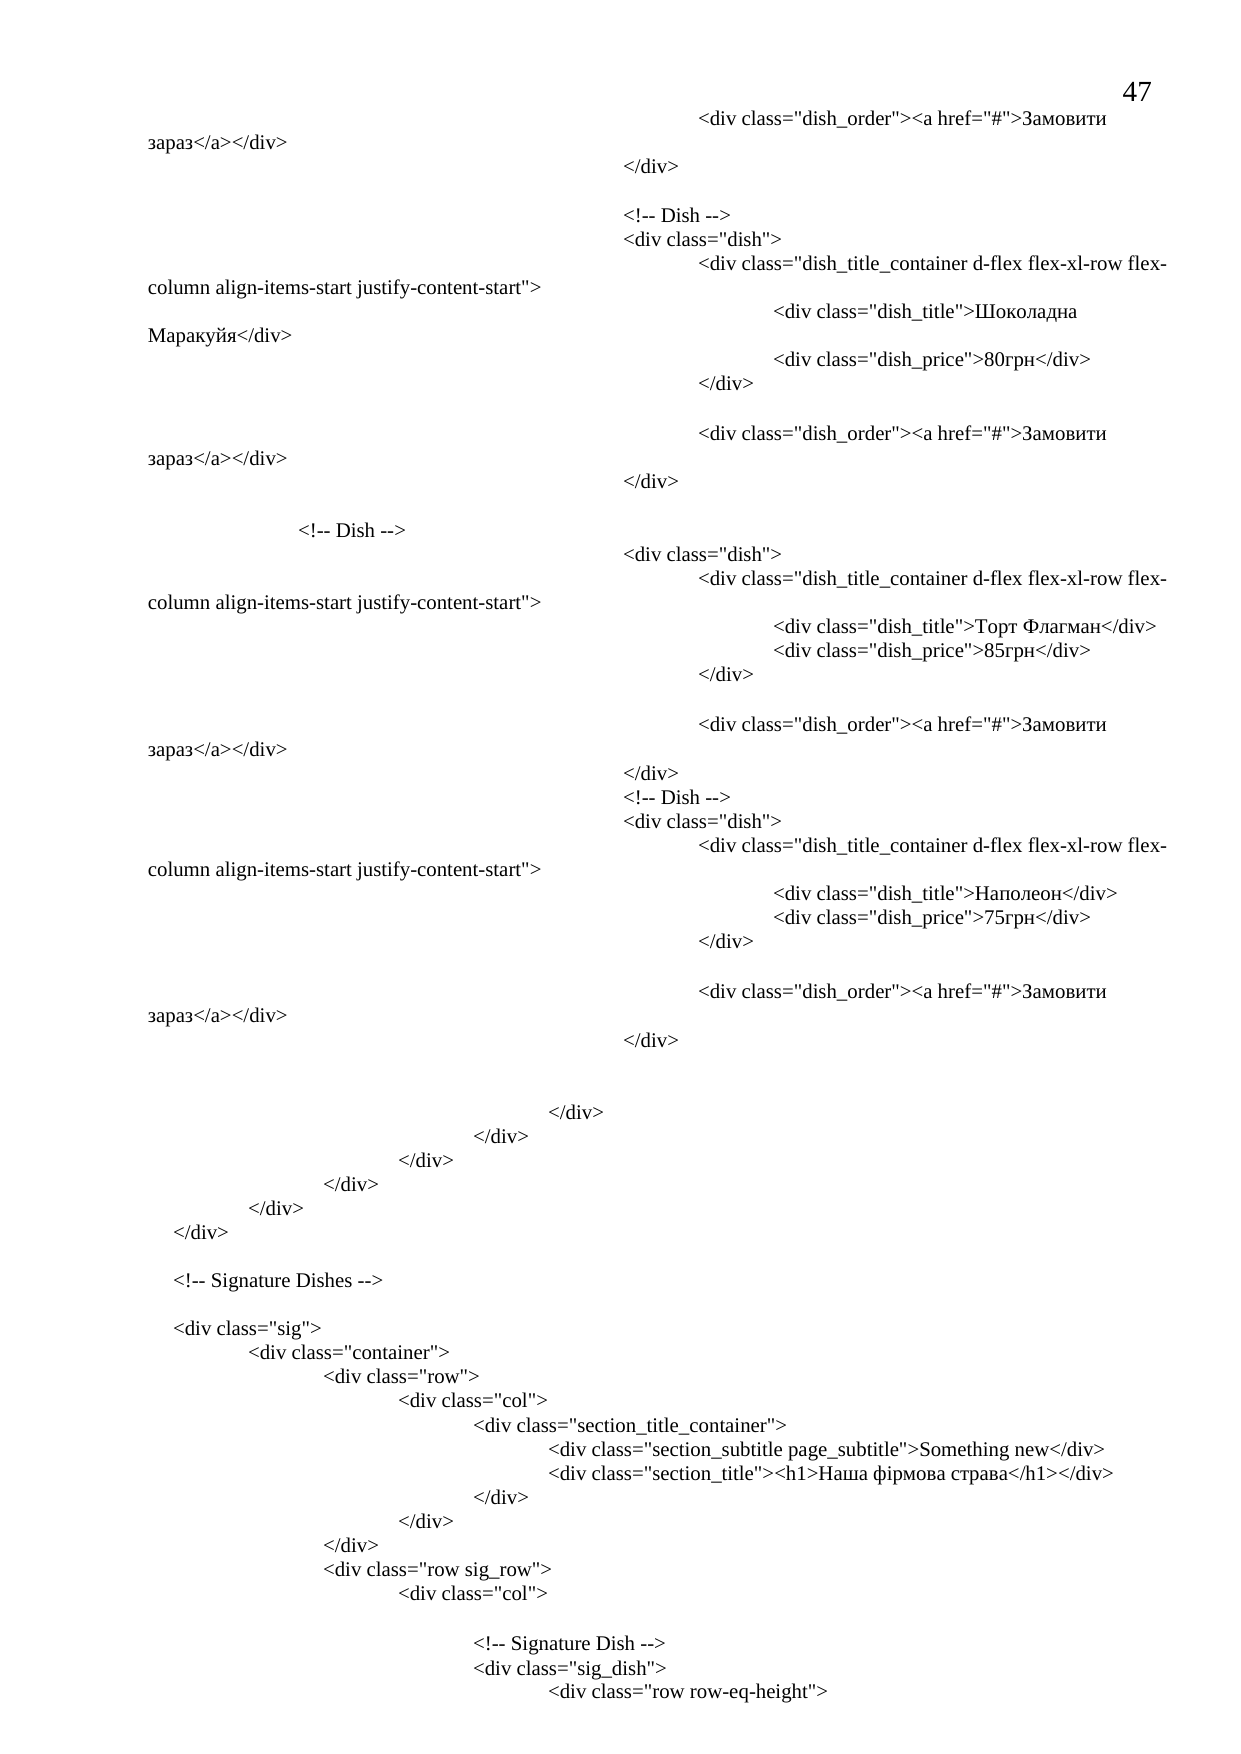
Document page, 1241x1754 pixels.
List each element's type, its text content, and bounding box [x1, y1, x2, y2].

text <div class="dish"> [148, 542, 1205, 566]
text <div class="row"> [148, 1364, 1205, 1388]
text </div> [148, 154, 1205, 178]
text <!-- Signature Dish --> [148, 1631, 1205, 1655]
text <div class="dish_price">80грн</div> [148, 347, 1205, 371]
text <div class="section_title"><h1>Наша фірмова страва</h1></div> [148, 1461, 1205, 1485]
text <div class="section_title_container"> [148, 1412, 1205, 1437]
text </div> [148, 761, 1205, 784]
text <div class="dish_price">75грн</div> [148, 905, 1205, 929]
text <div class="row sig_row"> [148, 1557, 1205, 1581]
text <div class="dish_order"><a href="#">Замовити зараз</a></div> [148, 979, 1205, 1027]
text <div class="dish_title">Шоколадна Маракуйя</div> [148, 299, 1205, 347]
text </div> [148, 1485, 1205, 1509]
text <div class="dish_order"><a href="#">Замовити зараз</a></div> [148, 421, 1205, 469]
text <div class="row row-eq-height"> [148, 1679, 1205, 1703]
text </div> [148, 1027, 1205, 1052]
text <div class="sig_dish"> [148, 1655, 1205, 1679]
text </div> [148, 469, 1205, 493]
text <div class="section_subtitle page_subtitle">Something new</div> [148, 1437, 1205, 1461]
text </div> [148, 1220, 1205, 1244]
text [148, 251, 1205, 299]
text </div> [148, 1124, 1205, 1148]
text </div> [148, 1196, 1205, 1220]
text <div class="dish_title_container d-flex flex-xl-row flex-column align-items-start justify-content-start"> [148, 833, 1205, 881]
text <div class="dish_order"><a href="#">Замовити зараз</a></div> [148, 712, 1205, 761]
text <div class="dish"> [148, 227, 1205, 251]
text <div class="dish_order"><a href="#">Замовити зараз</a></div> [148, 106, 1205, 154]
text <div class="container"> [148, 1340, 1205, 1364]
text <!-- Signature Dishes --> [148, 1268, 1205, 1292]
text <div class="col"> [148, 1581, 1205, 1605]
text <div class="dish_price">85грн</div> [148, 638, 1205, 662]
text <div class="dish_title_container d-flex flex-xl-row flex-column align-items-start justify-content-start"> [148, 566, 1205, 614]
text </div> [148, 1533, 1205, 1557]
text <!-- Dish --> [148, 518, 1205, 542]
text <div class="dish_title">Наполеон</div> [148, 881, 1205, 905]
text </div> [148, 929, 1205, 953]
text <div class="sig"> [148, 1316, 1205, 1340]
text <div class="dish"> [148, 809, 1205, 833]
text </div> [148, 1509, 1205, 1533]
text <div class="dish_title">Торт Флагман</div> [148, 614, 1205, 638]
text </div> [148, 371, 1205, 395]
text </div> [148, 1148, 1205, 1172]
text <div class="col"> [148, 1388, 1205, 1412]
text <!-- Dish --> [148, 784, 1205, 809]
text <!-- Dish --> [148, 202, 1205, 227]
text </div> [148, 1100, 1205, 1124]
text </div> [148, 662, 1205, 686]
text </div> [148, 1172, 1205, 1196]
